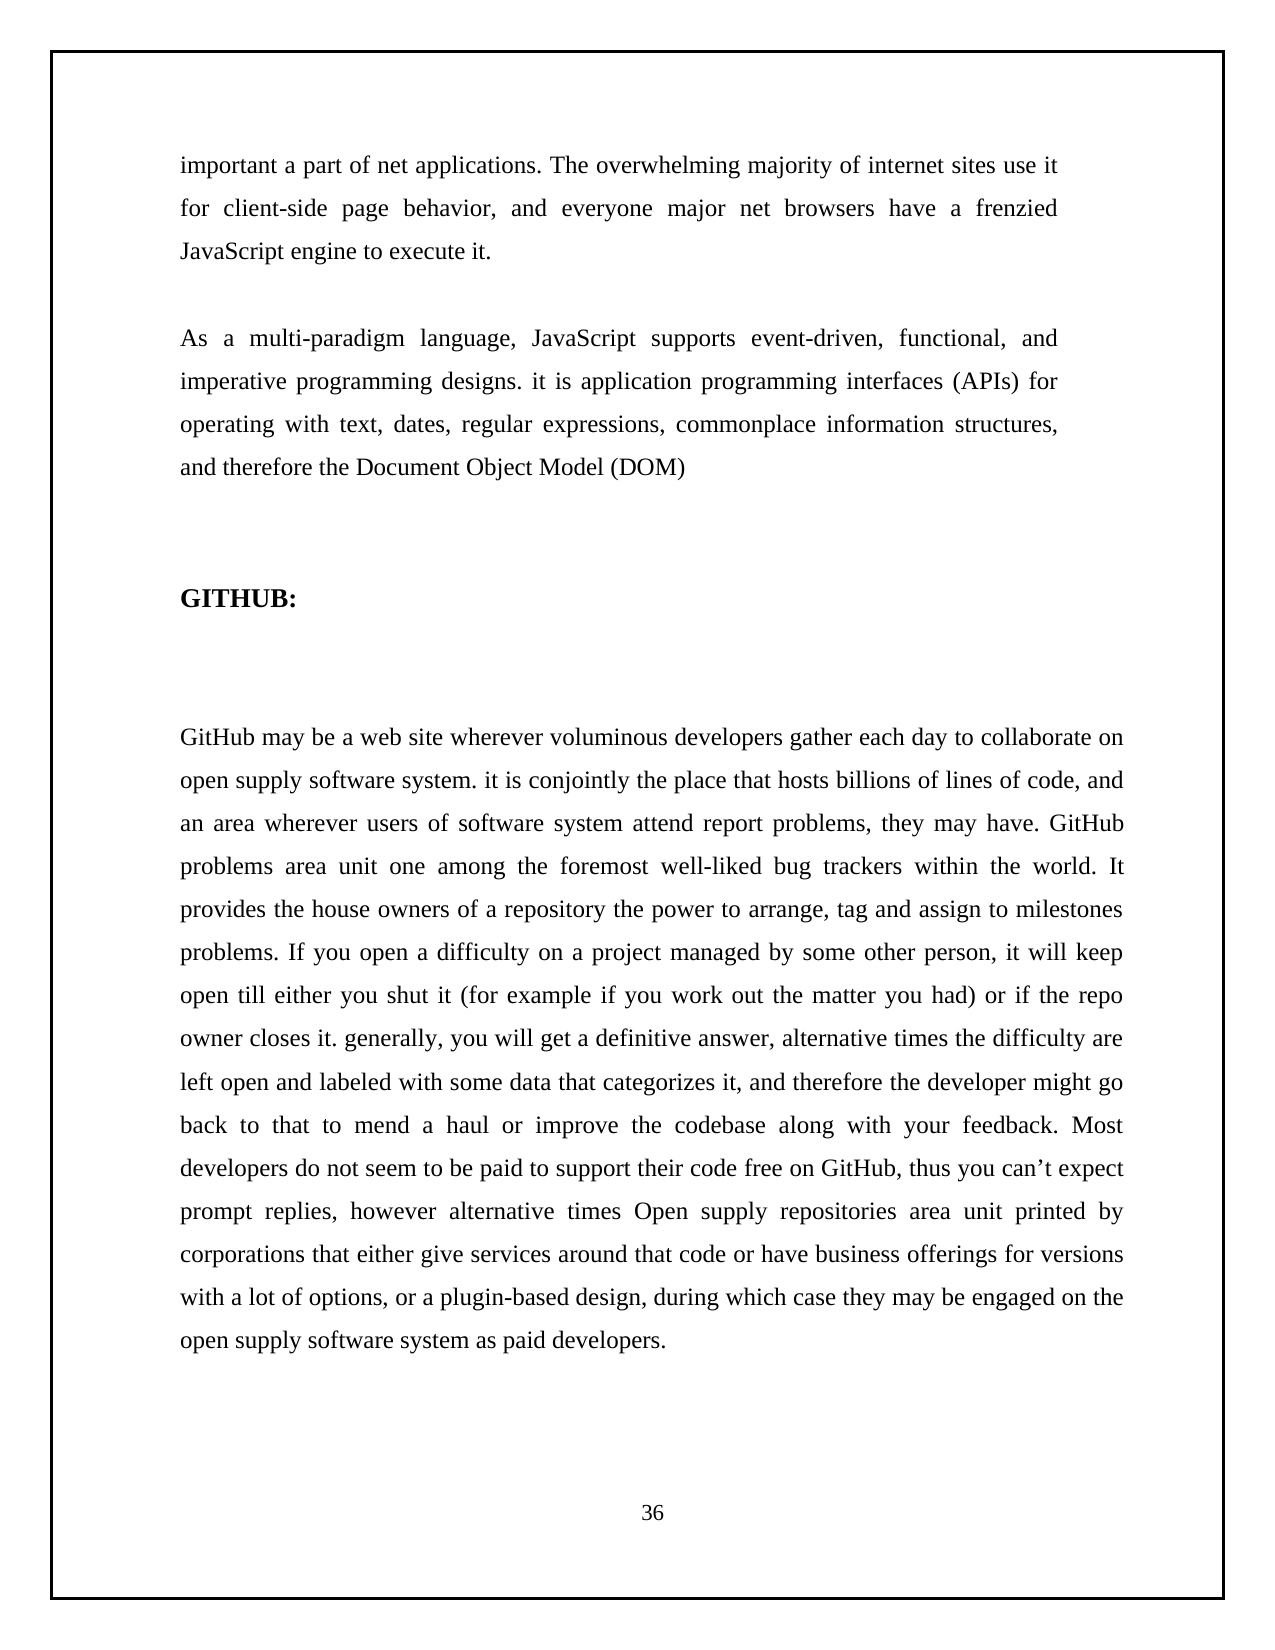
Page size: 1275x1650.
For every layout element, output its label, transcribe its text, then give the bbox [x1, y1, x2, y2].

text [180, 150, 1059, 265]
text As a multi-paradigm language, JavaScript supports event-driven, functional, and imperative programming designs. it is application programming interfaces (APIs) for operating with text, dates, regular expressions, commonplace information structures, and therefore the Document Object Model (DOM) [180, 323, 1059, 481]
text GitHub may be a web site wherever voluminous developers gather each day to collaborate on open supply software system. it is conjointly the place that hosts billions of lines of code, and an area wherever users of software system attend report problems, they may have. GitHub problems area unit one among the foremost well-liked bug trackers within the world. It provides the house owners of a repository the power to arrange, tag and assign to milestones problems. If you open a difficulty on a project managed by some other person, it will keep open till either you shut it (for example if you work out the matter you had) or if the repo owner closes it. generally, you will get a definitive answer, alternative times the difficulty are left open and labeled with some data that categorizes it, and therefore the developer might go back to that to mend a haul or improve the codebase along with your feedback. Most developers do not seem to be paid to support their code free on GitHub, thus you can’t expect prompt replies, however alternative times Open supply repositories area unit printed by corporations that either give services around that code or have business offerings for versions with a lot of options, or a plugin-based design, during which case they may be engaged on the open supply software system as paid developers. [180, 722, 1125, 1354]
text GITHUB: [180, 582, 1125, 613]
